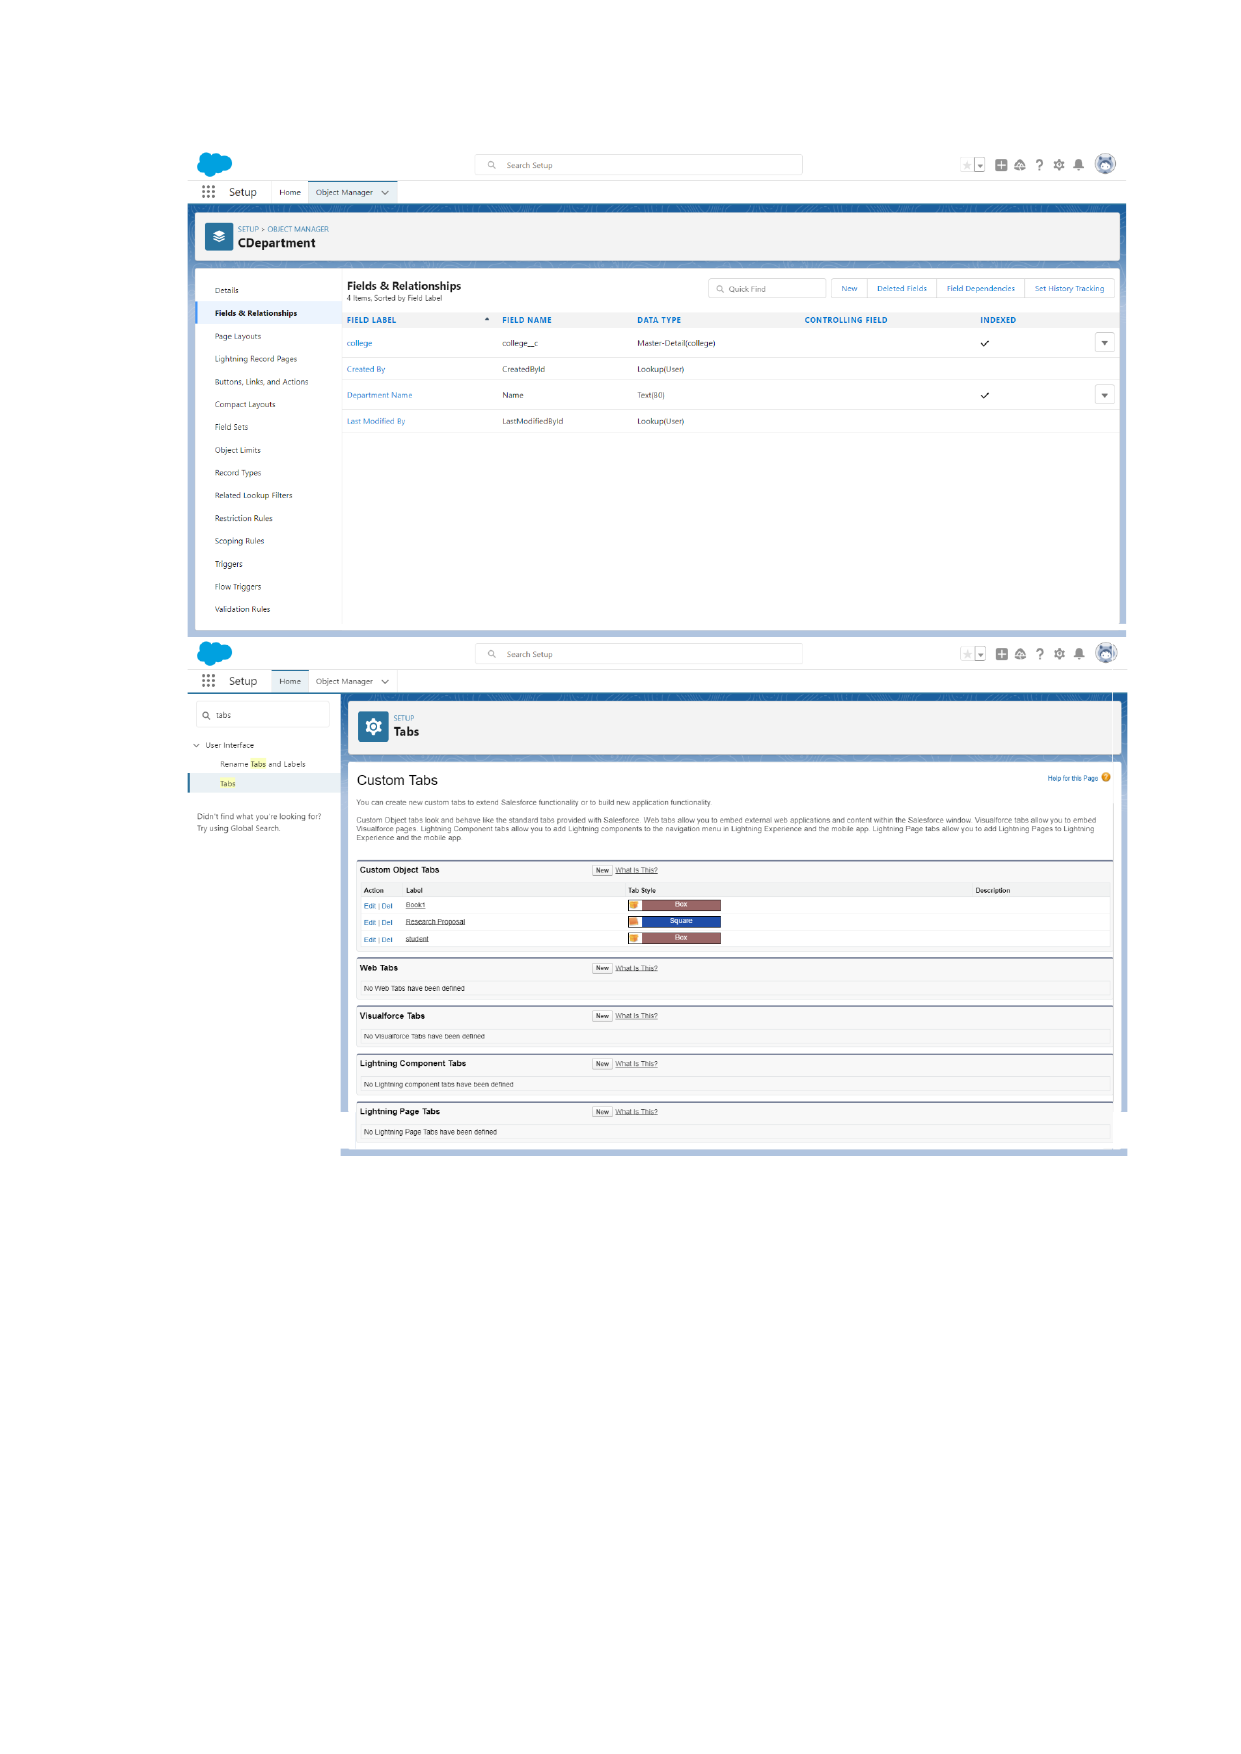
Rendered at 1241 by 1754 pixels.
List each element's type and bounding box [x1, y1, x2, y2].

picture [187, 638, 1128, 1156]
picture [187, 150, 1127, 637]
